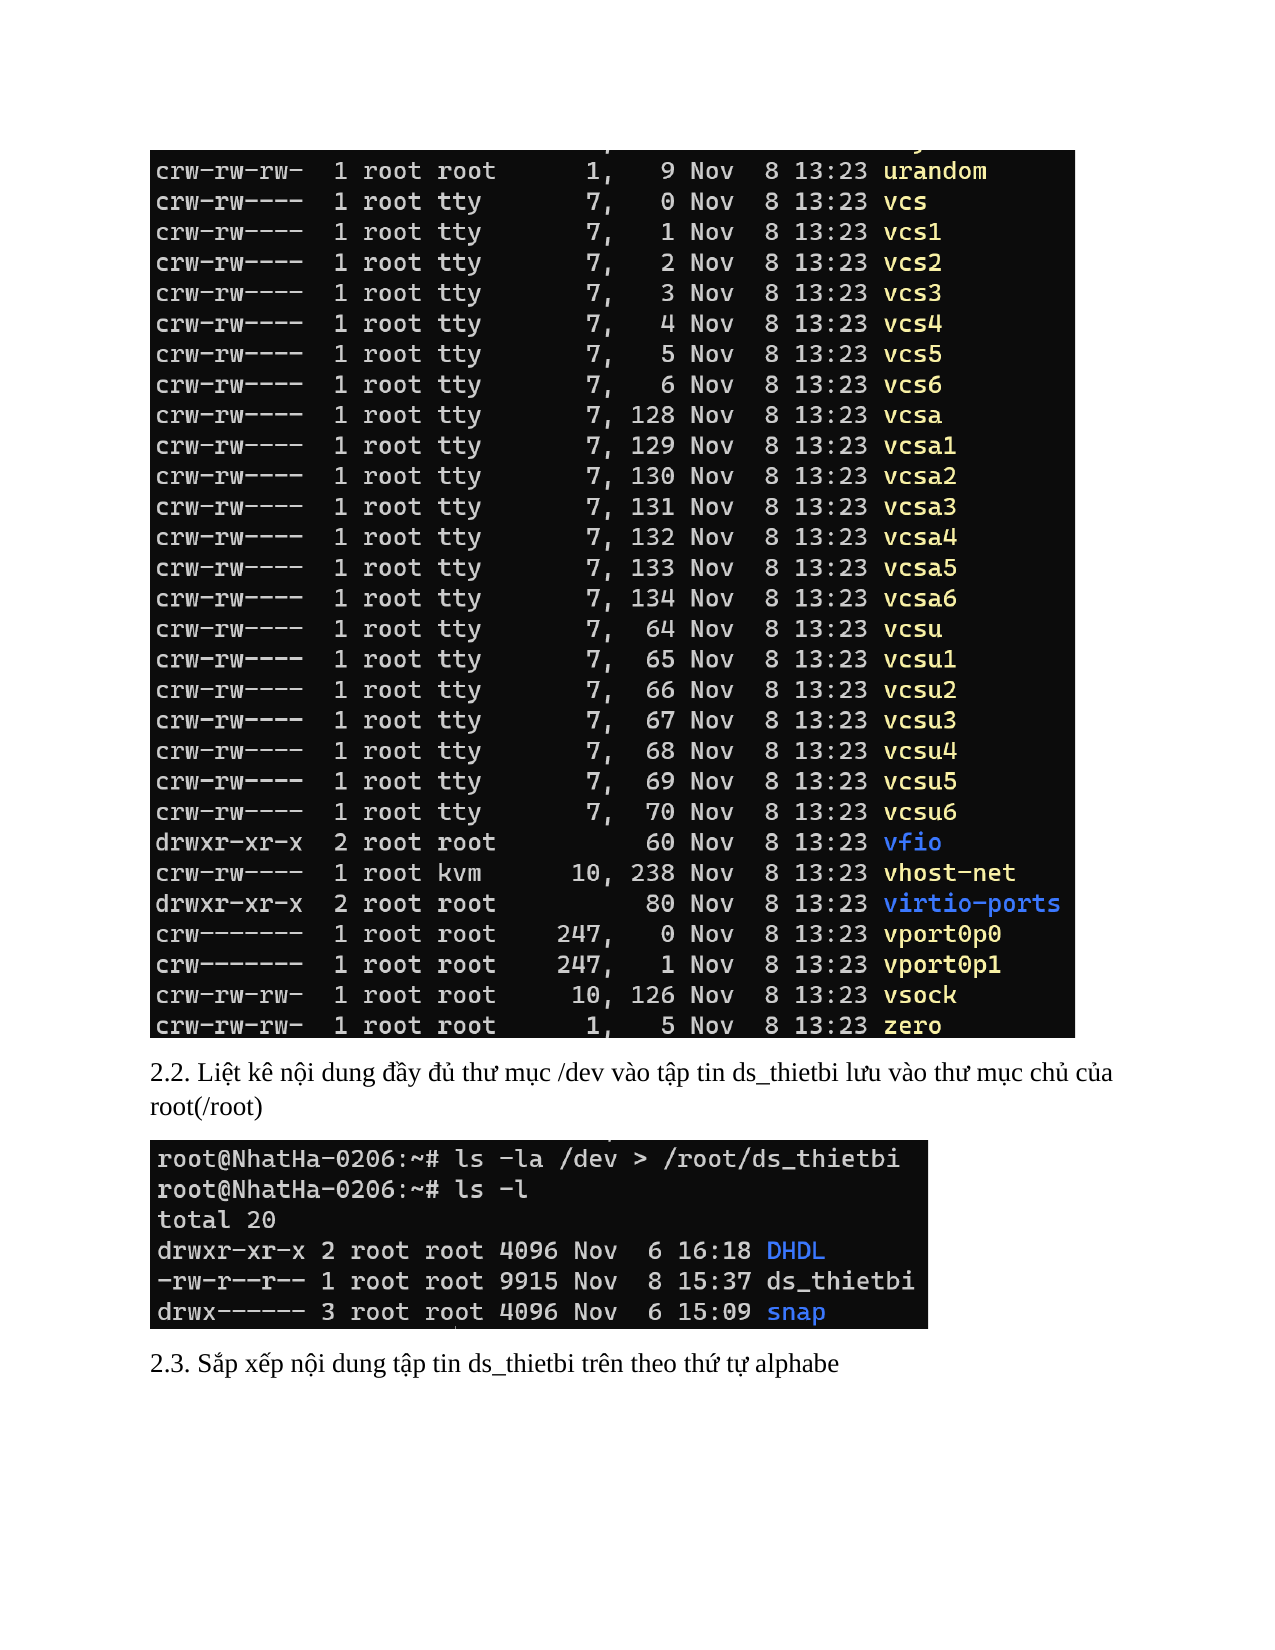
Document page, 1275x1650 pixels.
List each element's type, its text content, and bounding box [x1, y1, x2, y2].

picture [150, 1140, 929, 1329]
text 2.2. Liệt kê nội dung đầy đủ thư mục /dev vào tập tin ds_thietbi lưu vào thư mục chủ của root(/root) [150, 1056, 1125, 1121]
picture [150, 150, 1075, 1038]
text 2.3. Sắp xếp nội dung tập tin ds_thietbi trên theo thứ tự alphabe [150, 1347, 1125, 1378]
